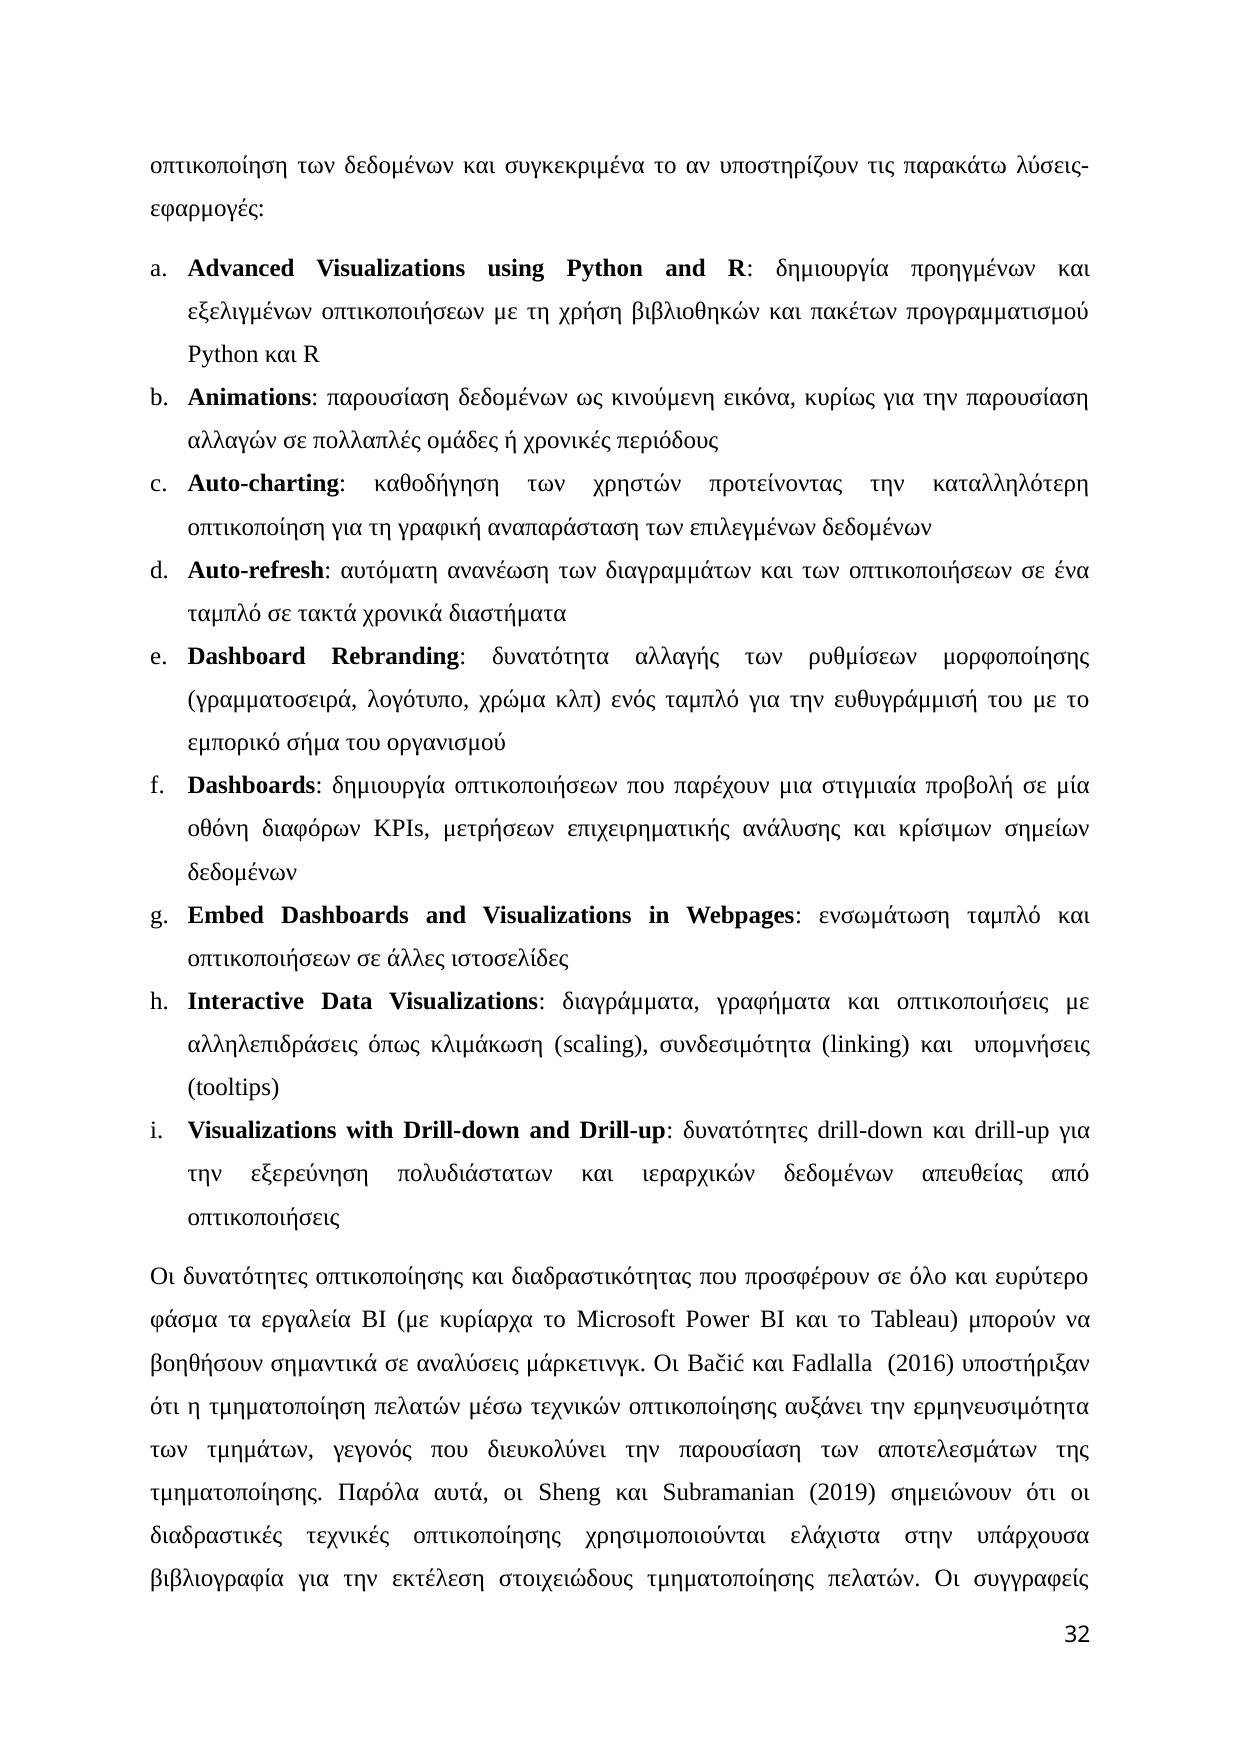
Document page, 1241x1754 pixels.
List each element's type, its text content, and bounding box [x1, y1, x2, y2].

list Dashboard Rebranding: δυνατότητα αλλαγής των ρυθμίσεων μορφοποίησης (γραμματοσειρά, λογότυπο, χρώμα κλπ) ενός ταμπλό για την ευθυγράμμισή του με το εμπορικό σήμα του οργανισμού [150, 641, 1090, 756]
list Embed Dashboards and Visualizations in Webpages: ενσωμάτωση ταμπλό και οπτικοποιήσεων σε άλλες ιστοσελίδες [150, 900, 1090, 972]
list Visualizations with Drill-down and Drill-up: δυνατότητες drill-down και drill-up για την εξερεύνηση πολυδιάστατων και ιεραρχικών δεδομένων απευθείας από οπτικοποιήσεις [150, 1115, 1090, 1230]
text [150, 1261, 1090, 1592]
list Dashboards: δημιουργία οπτικοποιήσεων που παρέχουν μια στιγμιαία προβολή σε μία οθόνη διαφόρων KPIs, μετρήσεων επιχειρηματικής ανάλυσης και κρίσιμων σημείων δεδομένων [150, 770, 1090, 885]
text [150, 150, 1090, 222]
list Auto-refresh: αυτόματη ανανέωση των διαγραμμάτων και των οπτικοποιήσεων σε ένα ταμπλό σε τακτά χρονικά διαστήματα [150, 555, 1090, 627]
list Advanced Visualizations using Python and R: δημιουργία προηγμένων και εξελιγμένων οπτικοποιήσεων με τη χρήση βιβλιοθηκών και πακέτων προγραμματισμού Python και R [150, 253, 1090, 368]
list Interactive Data Visualizations: διαγράμματα, γραφήματα και οπτικοποιήσεις με αλληλεπιδράσεις όπως κλιμάκωση (scaling), συνδεσιμότητα (linking) και υπομνήσεις (tooltips) [150, 986, 1090, 1101]
list Animations: παρουσίαση δεδομένων ως κινούμενη εικόνα, κυρίως για την παρουσίαση αλλαγών σε πολλαπλές ομάδες ή χρονικές περιόδους [150, 382, 1090, 454]
list Auto-charting: καθοδήγηση των χρηστών προτείνοντας την καταλληλότερη οπτικοποίηση για τη γραφική αναπαράσταση των επιλεγμένων δεδομένων [150, 468, 1090, 540]
